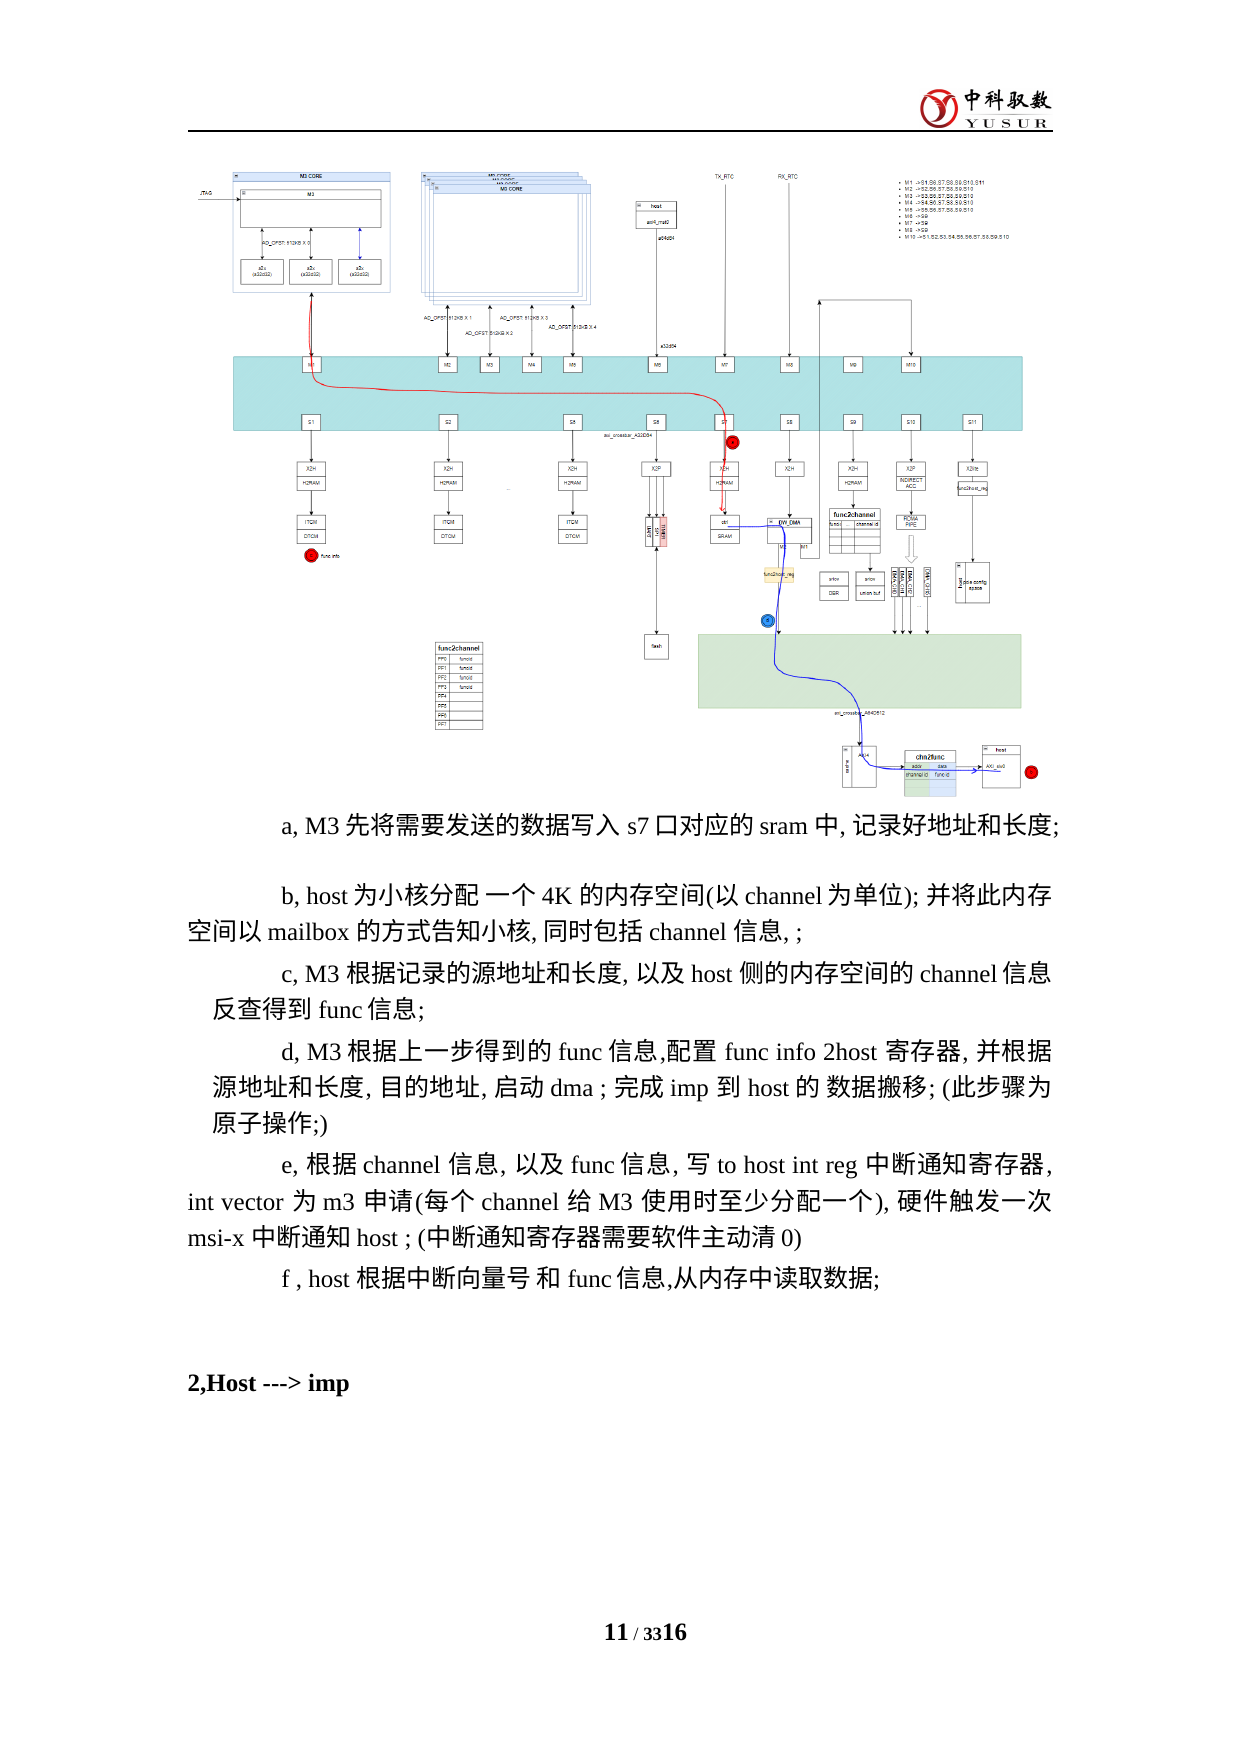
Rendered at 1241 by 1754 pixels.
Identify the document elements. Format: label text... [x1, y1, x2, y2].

text b, host为小核分配 一个4K 的内存空间(以channel为单位); 并将此内存空间以mailbox 的方式告知小核, 同时包括 channel 信息, ; [187, 876, 1053, 948]
text c, M3 根据记录的源地址和长度, 以及 host 侧的内存空间的channel信息反查得到 func信息; [212, 953, 1053, 1026]
text e, 根据channel 信息, 以及func信息, 写to host int reg 中断通知寄存器, int vector 为m3 申请(每个channel 给M3 使用时至少分配一个), 硬件触发一次msi-x 中断通知 host ; (中断通知寄存器需要软件主动清0) [187, 1145, 1053, 1254]
text 2,Host ---> imp [187, 1368, 1053, 1397]
text d, M3根据上一步得到的func信息,配置 func info 2host 寄存器, 并根据源地址和长度, 目的地址, 启动dma ; 完成imp 到 host的 数据搬移; (此步骤为原子操作;) [212, 1031, 1053, 1140]
picture [187, 150, 1051, 801]
text f , host 根据中断向量号 和 func信息,从内存中读取数据; [187, 1259, 1053, 1295]
picture [919, 88, 1053, 129]
text a, M3 先将需要发送的数据写入 s7口对应的sram 中, 记录好地址和长度; [187, 805, 1053, 870]
